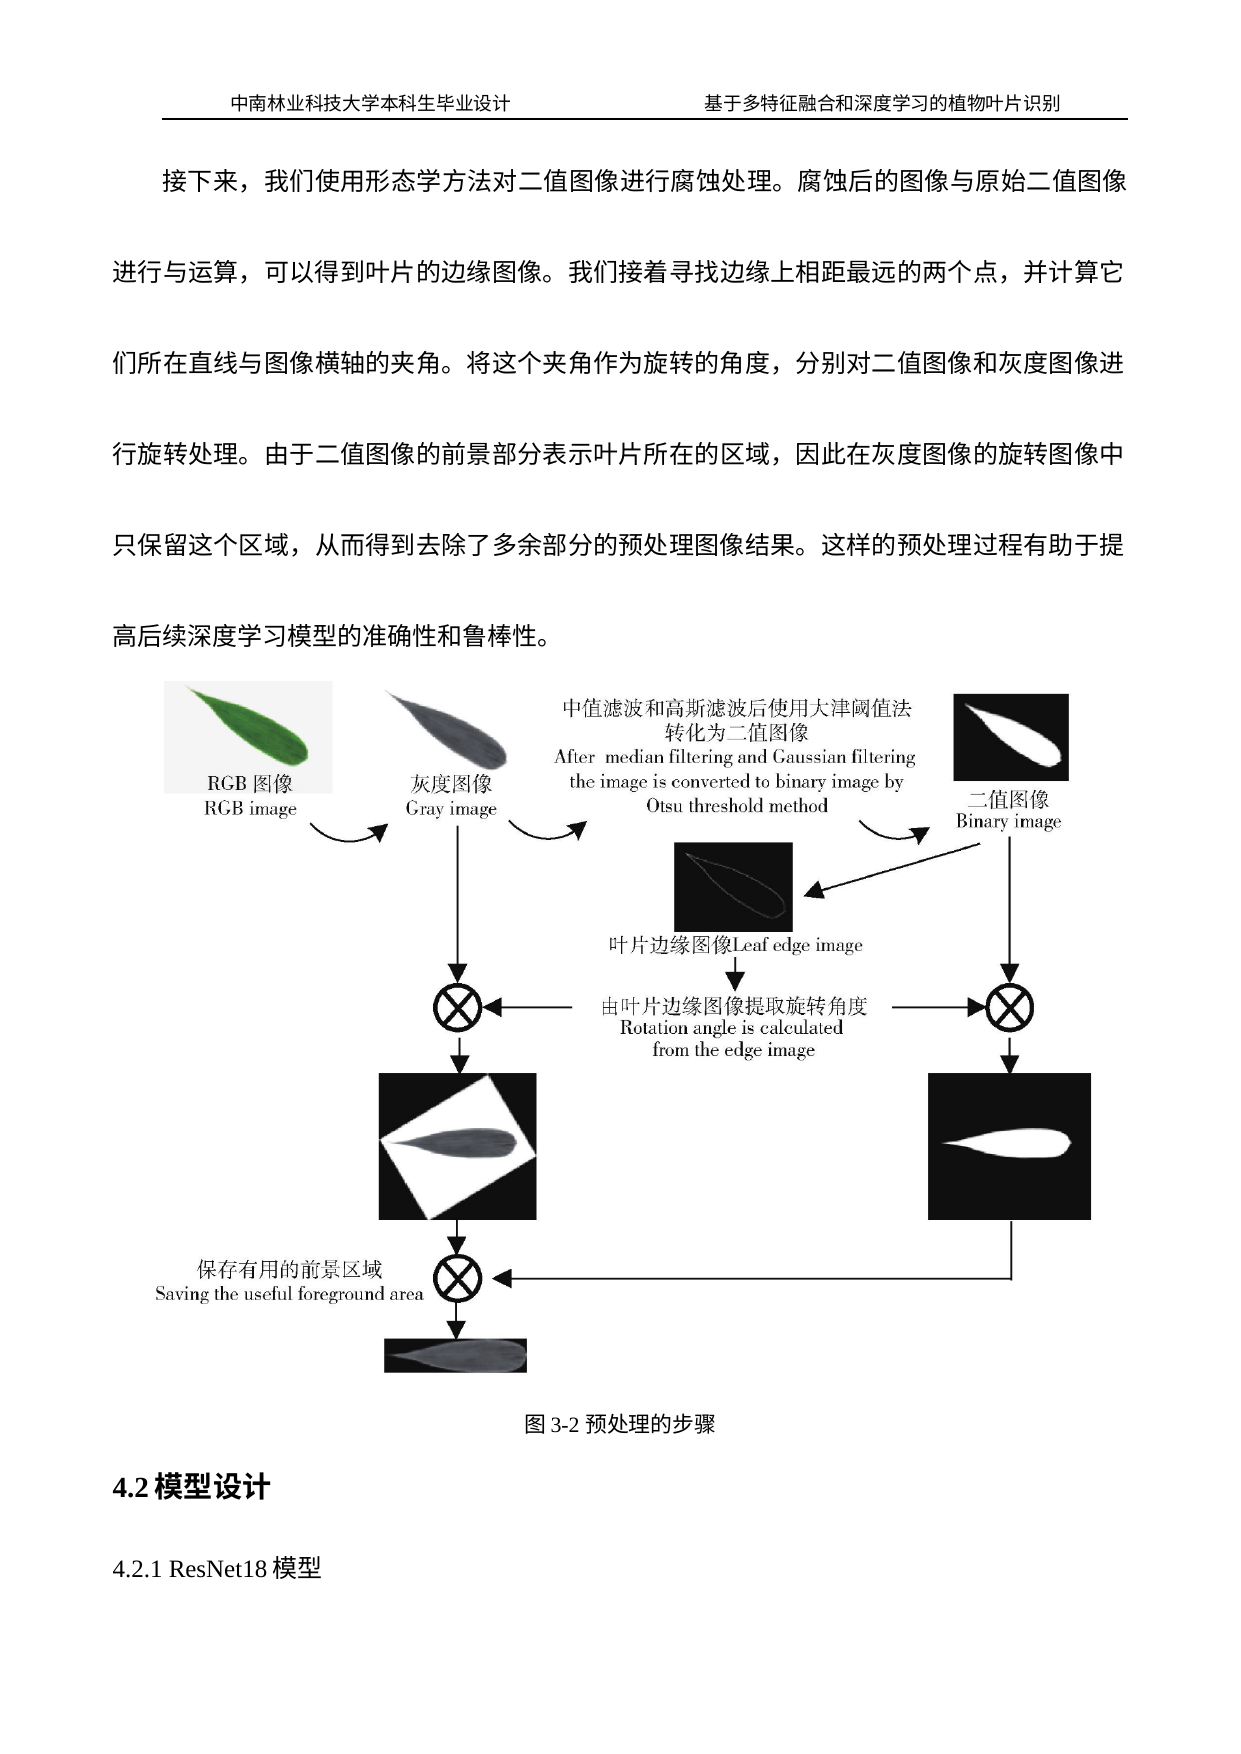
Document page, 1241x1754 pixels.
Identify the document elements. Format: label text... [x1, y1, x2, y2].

text 4.2.1 ResNet18模型 [68, 1534, 1128, 1599]
text 接下来，我们使用形态学方法对二值图像进行腐蚀处理。腐蚀后的图像与原始二值图像进行与运算，可以得到叶片的边缘图像。我们接着寻找边缘上相距最远的两个点，并计算它们所在直线与图像横轴的夹角。将这个夹角作为旋转的角度，分别对二值图像和灰度图像进行旋转处理。由于二值图像的前景部分表示叶片所在的区域，因此在灰度图像的旋转图像中只保留这个区域，从而得到去除了多余部分的预处理图像结果。这样的预处理过程有助于提高后续深度学习模型的准确性和鲁棒性。 [112, 149, 1128, 668]
text 4.2模型设计 [68, 1452, 1128, 1517]
text 图3-2 预处理的步骤 [112, 1407, 1128, 1440]
picture [156, 681, 1092, 1375]
